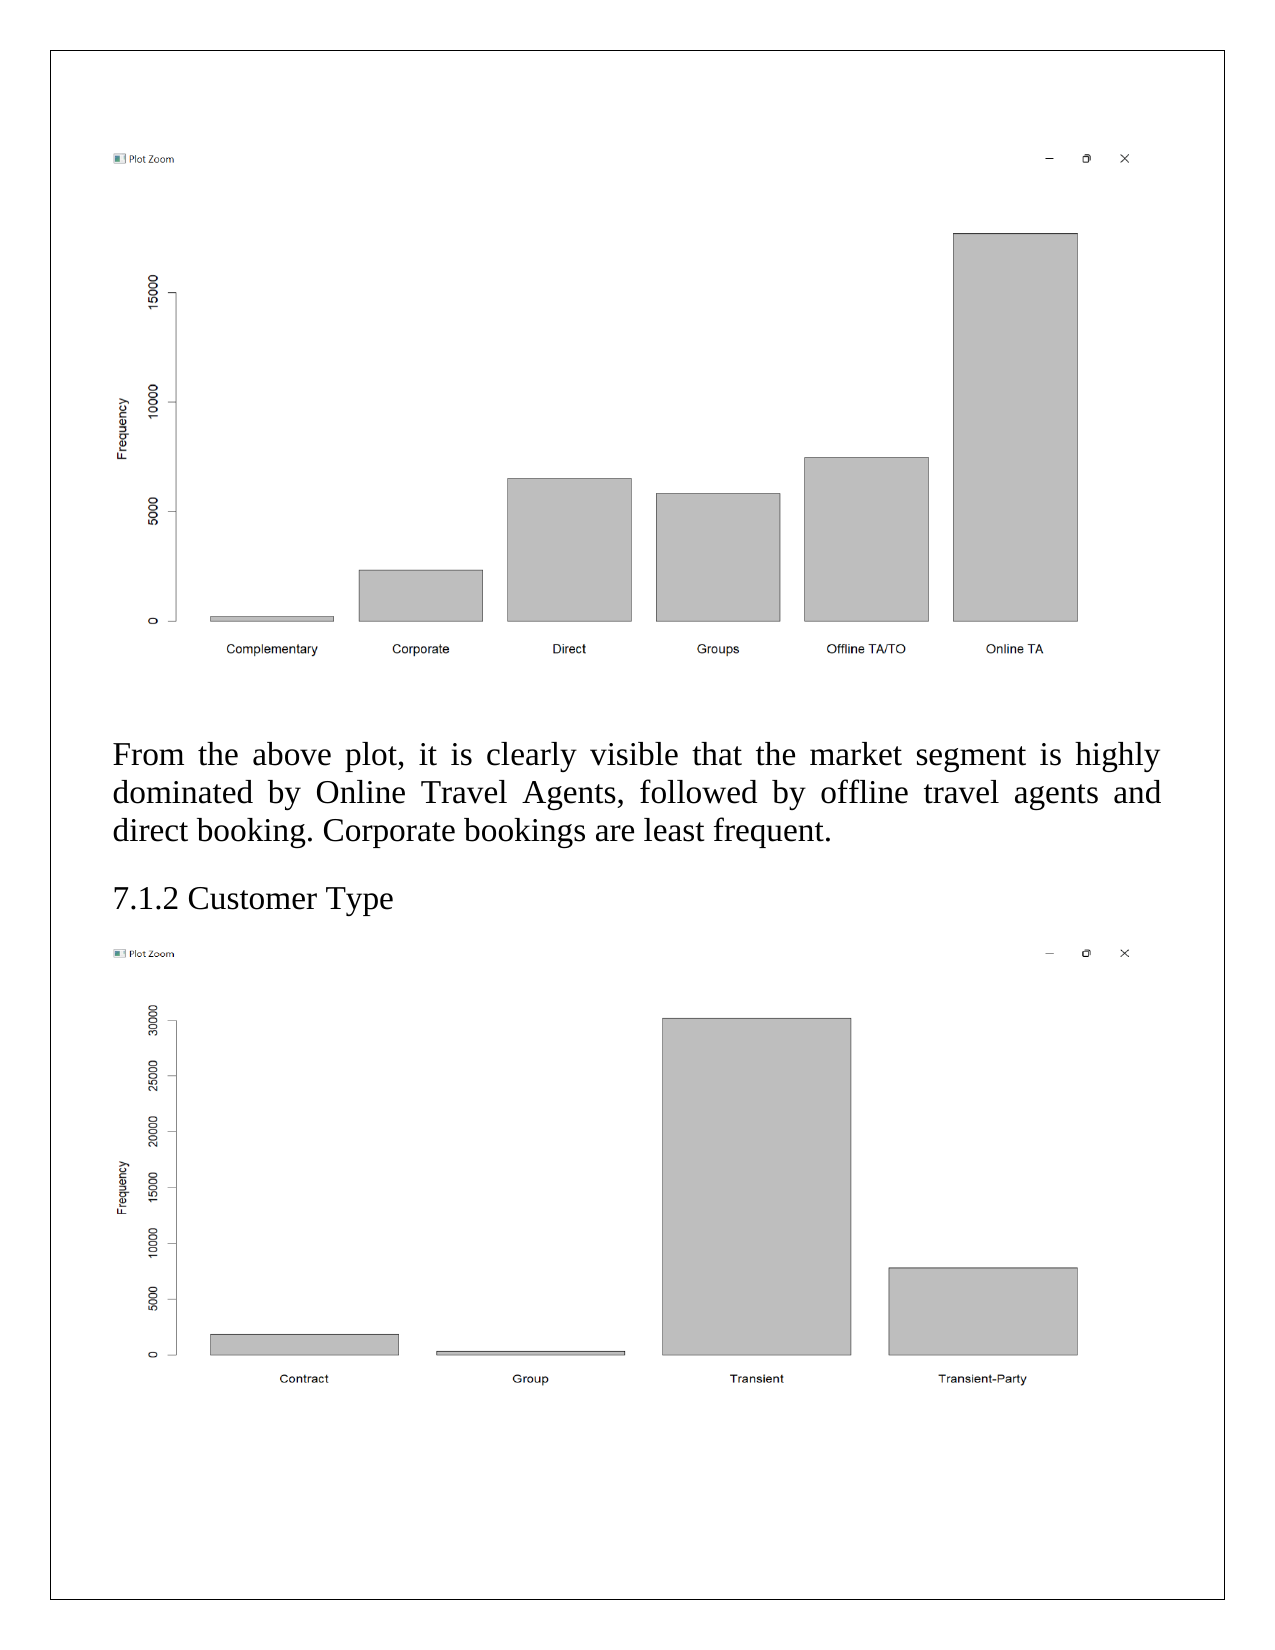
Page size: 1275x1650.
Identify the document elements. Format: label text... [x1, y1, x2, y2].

picture [112, 945, 1144, 1428]
list Customer Type [112, 878, 1162, 917]
text From the above plot, it is clearly visible that the market segment is highly dominated by Online Travel Agents, followed by offline travel agents and direct booking. Corporate bookings are least frequent. [112, 734, 1162, 849]
picture [112, 150, 1144, 705]
